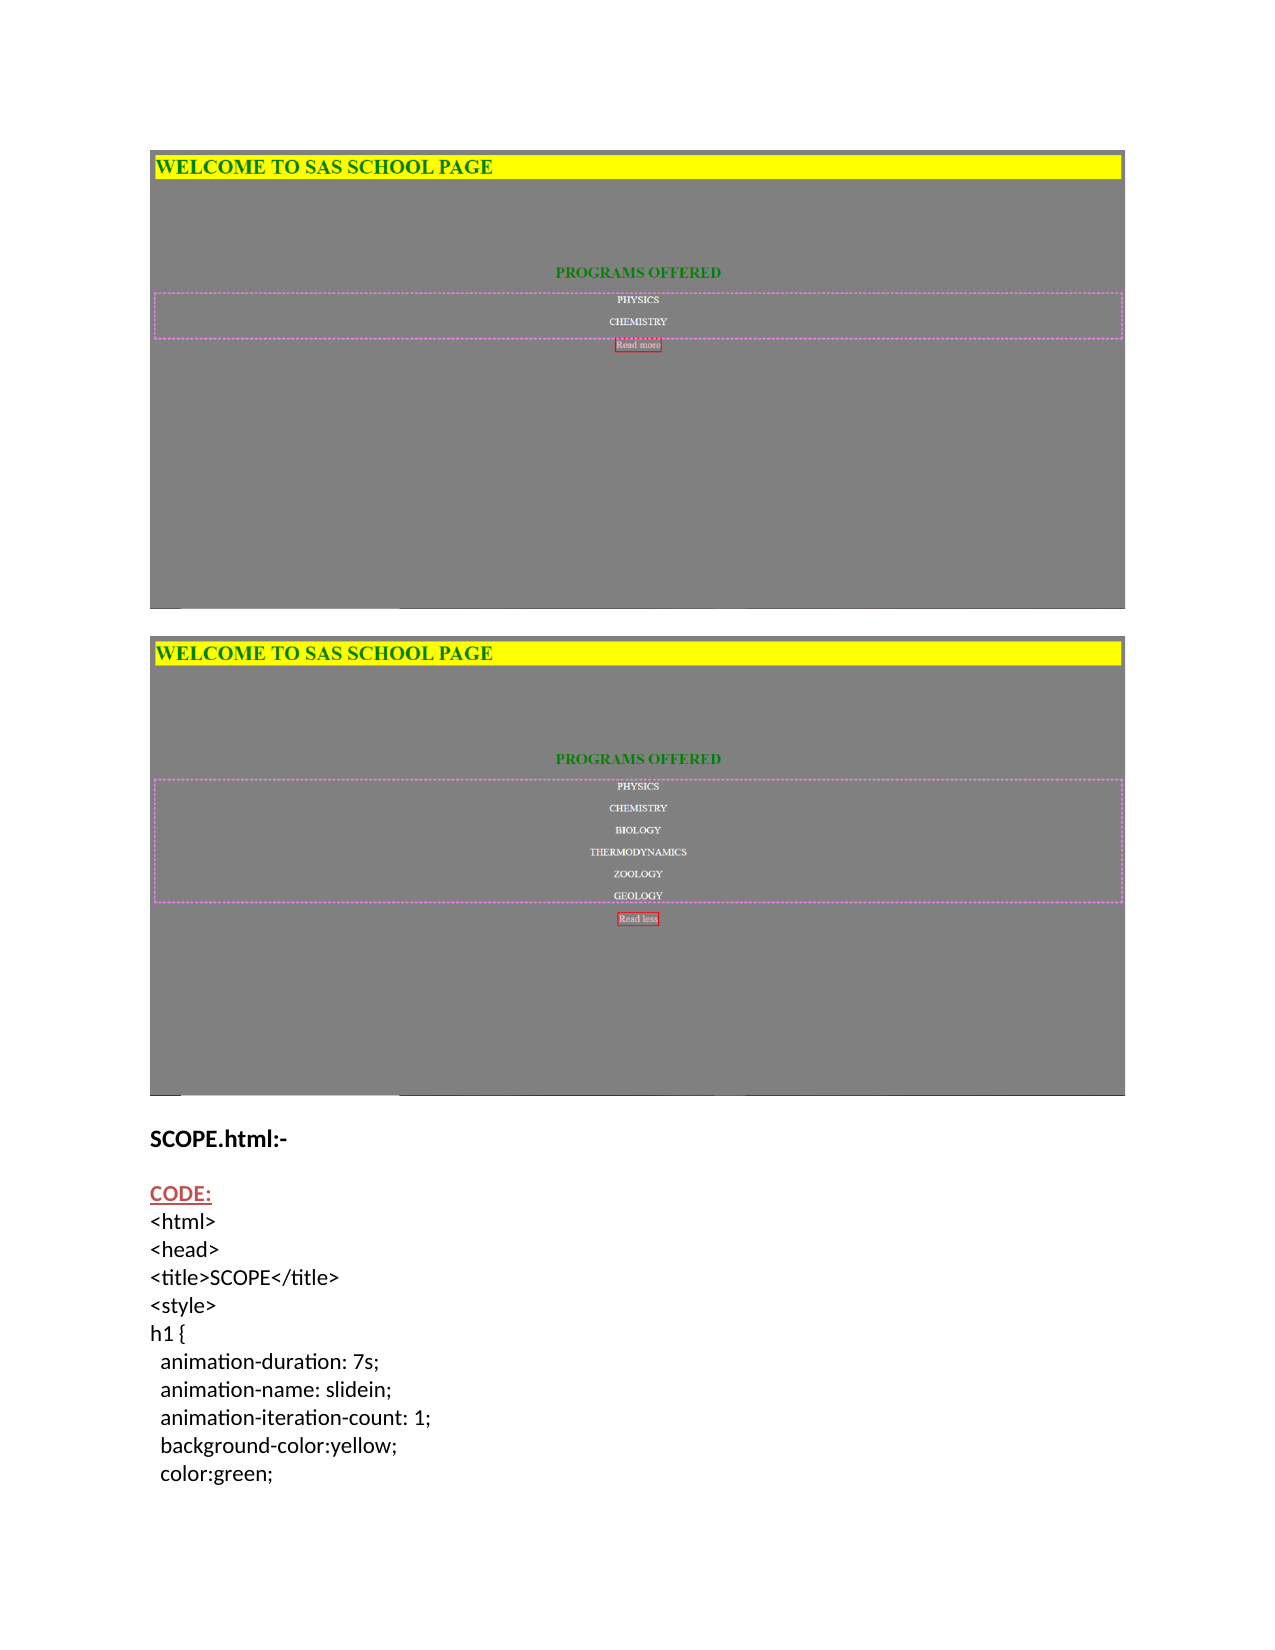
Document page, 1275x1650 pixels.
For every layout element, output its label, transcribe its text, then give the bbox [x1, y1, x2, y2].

text <title>SCOPE</title> [150, 1263, 1125, 1291]
text CODE: [150, 1179, 1125, 1207]
text color:green; [150, 1459, 1125, 1487]
text animation-name: slidein; [150, 1375, 1125, 1403]
text <head> [150, 1235, 1125, 1263]
text <html> [150, 1207, 1125, 1235]
text animation-iteration-count: 1; [150, 1403, 1125, 1431]
text h1 { [150, 1319, 1125, 1347]
text background-color:yellow; [150, 1431, 1125, 1459]
picture [150, 636, 1125, 1096]
picture [150, 150, 1125, 609]
text animation-duration: 7s; [150, 1347, 1125, 1375]
text SCOPE.html:- [150, 1123, 1125, 1154]
text <style> [150, 1291, 1125, 1319]
